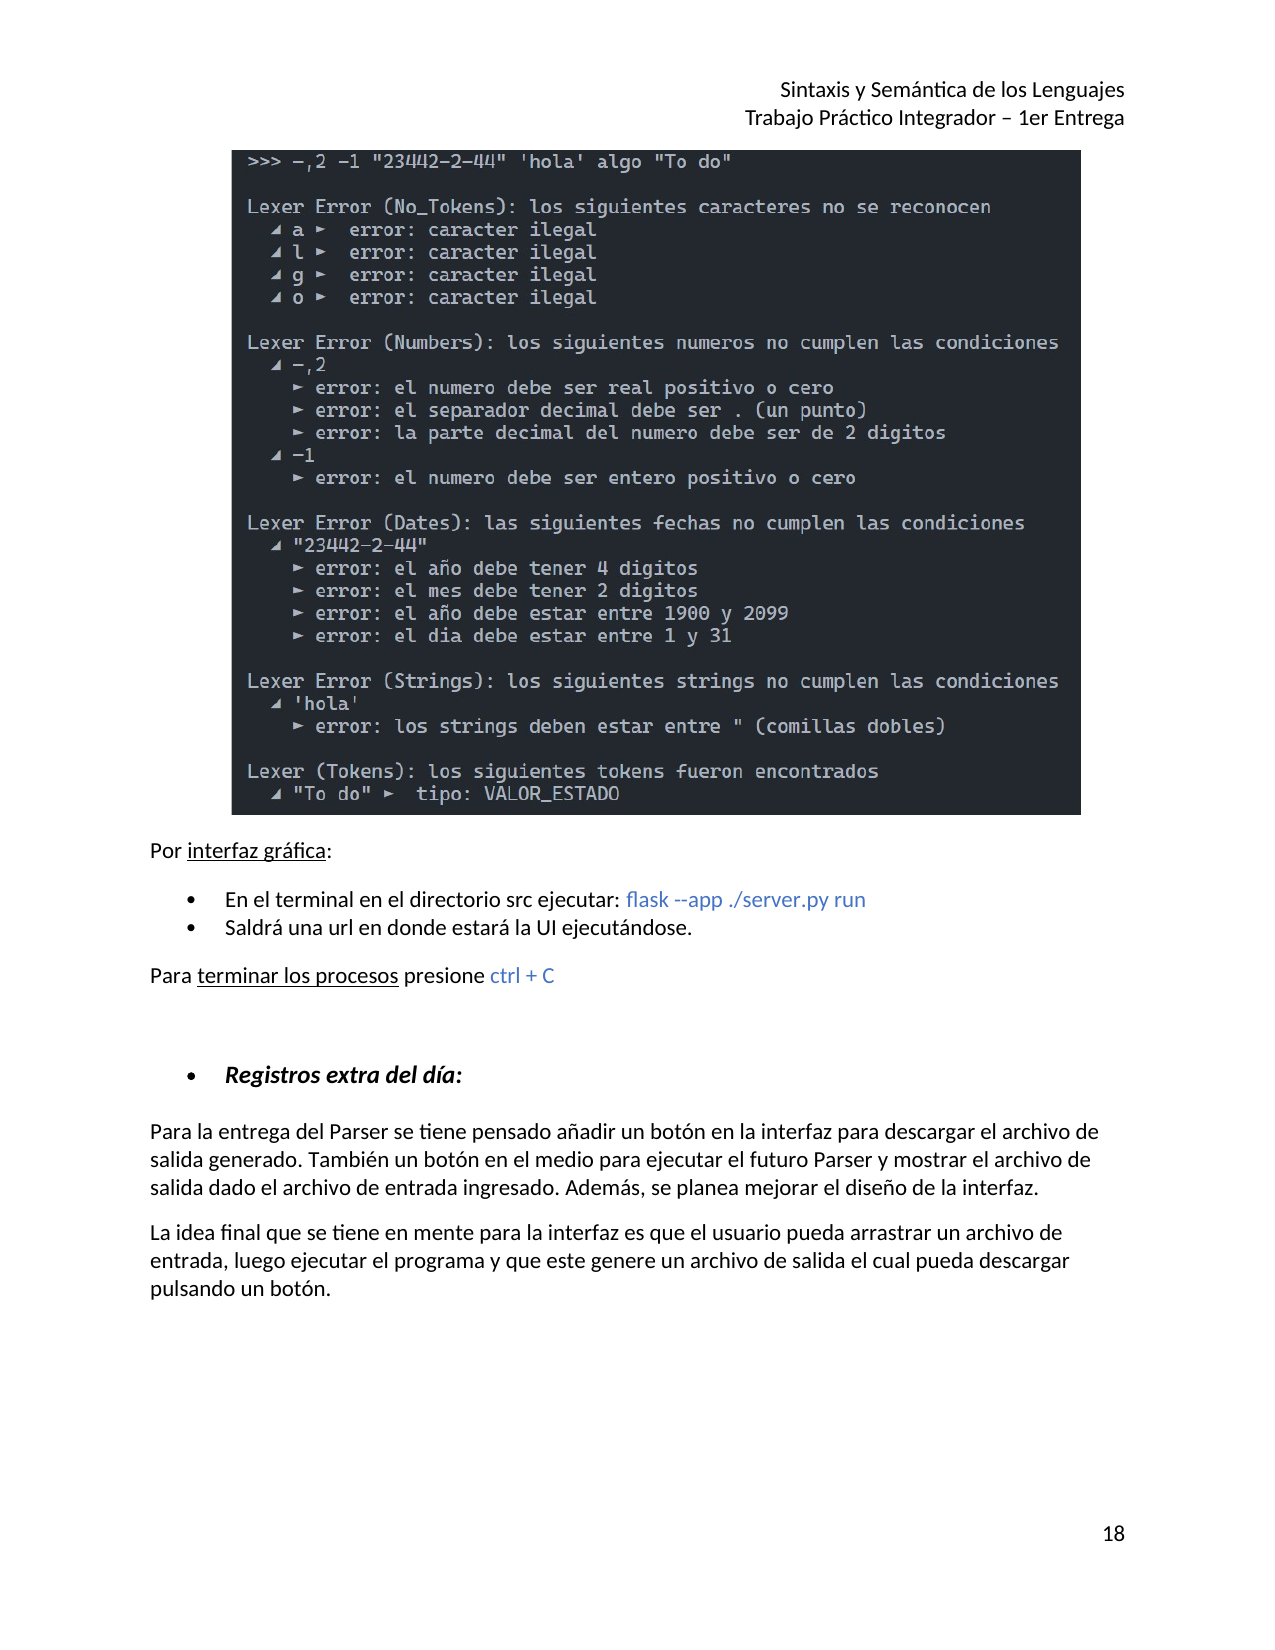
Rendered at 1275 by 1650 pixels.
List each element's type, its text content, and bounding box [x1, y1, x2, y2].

list En el terminal en el directorio src ejecutar: flask --app ./server.py run [187, 885, 1125, 913]
text Para terminar los procesos presione ctrl + C [150, 962, 1125, 989]
text Por interfaz gráfica: [150, 836, 1125, 864]
picture [231, 150, 1081, 815]
text La idea final que se tiene en mente para la interfaz es que el usuario pueda arrastrar un archivo de entrada, luego ejecutar el programa y que este genere un archivo de salida el cual pueda descargar pulsando un botón. [150, 1218, 1125, 1302]
list Saldrá una url en donde estará la UI ejecutándose. [187, 913, 1125, 941]
text Para la entrega del Parser se tiene pensado añadir un botón en la interfaz para descargar el archivo de salida generado. También un botón en el medio para ejecutar el futuro Parser y mostrar el archivo de salida dado el archivo de entrada ingresado. Además, se planea mejorar el diseño de la interfaz. [150, 1117, 1125, 1201]
subtitle Registros extra del día: [187, 1059, 1125, 1090]
